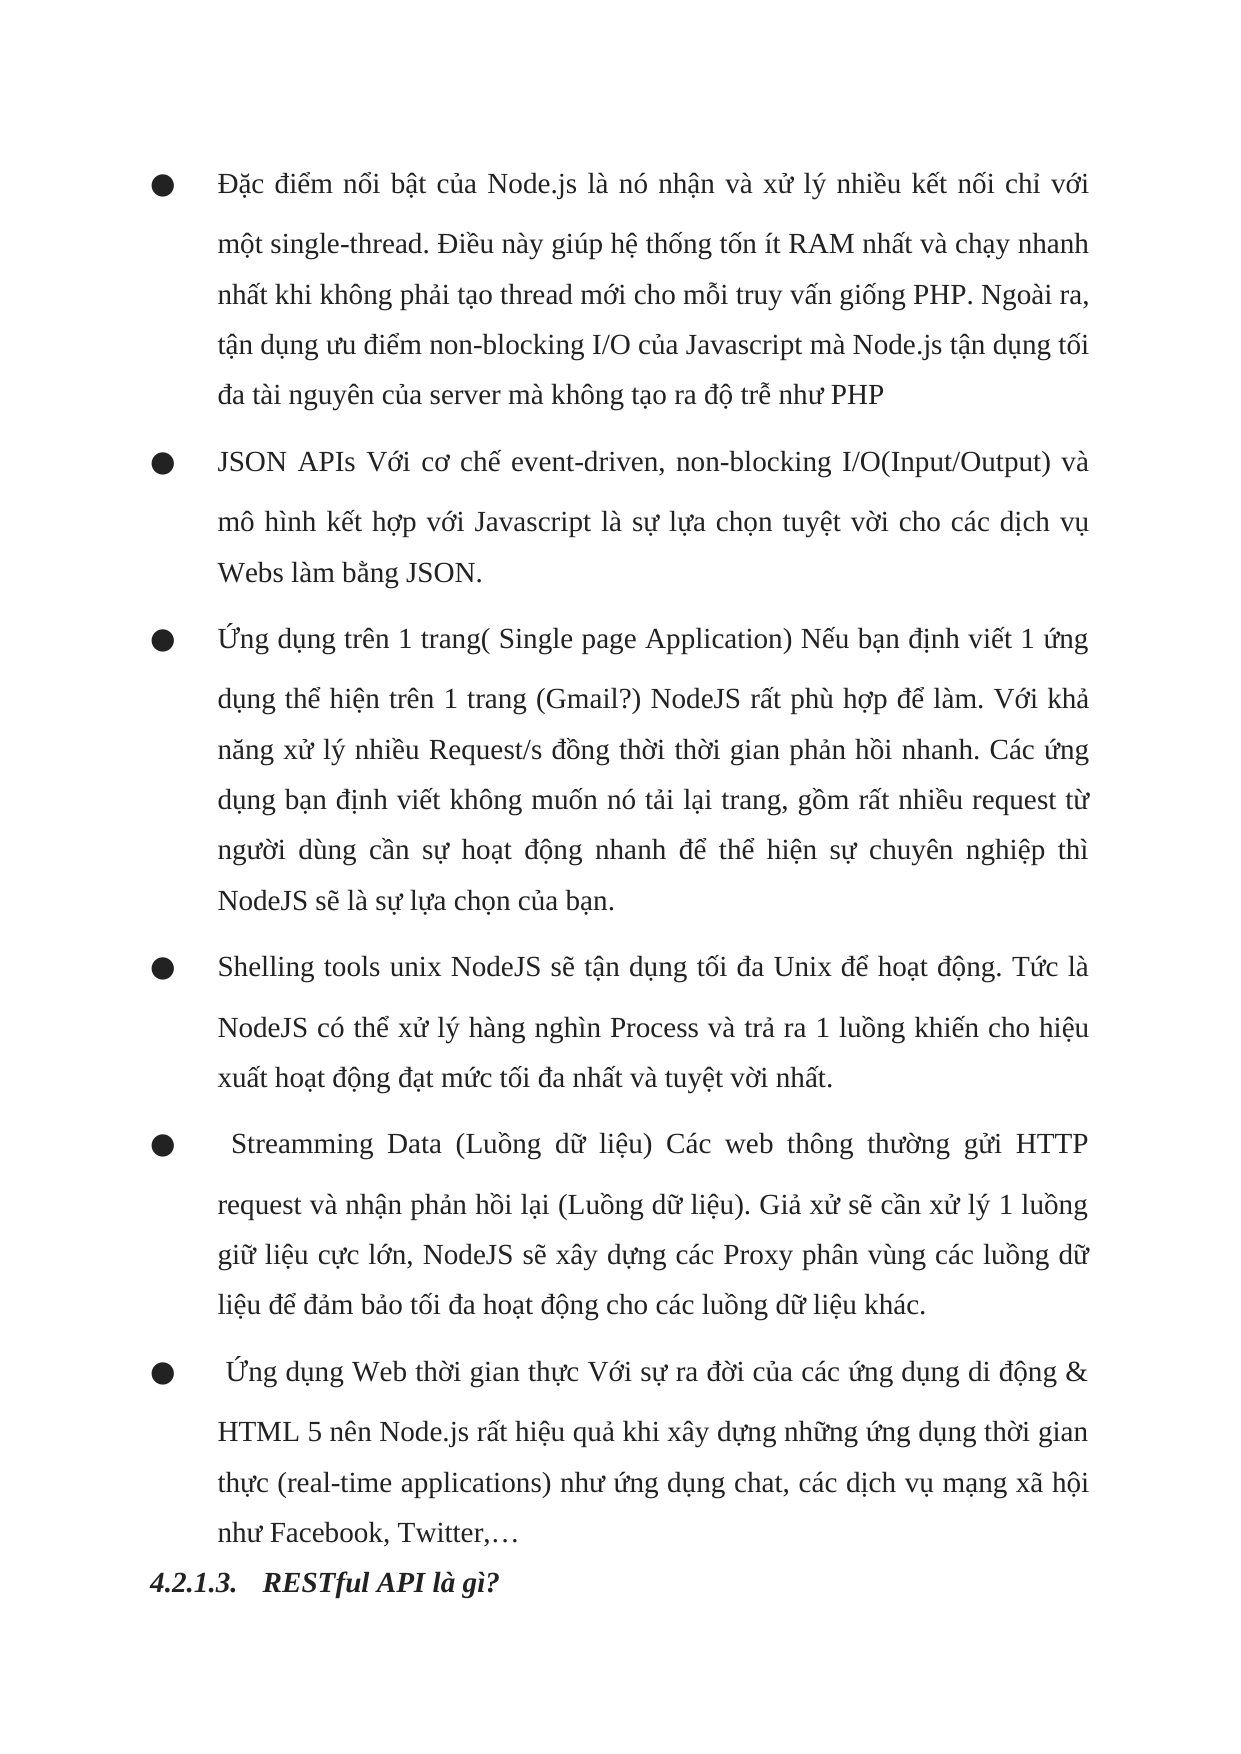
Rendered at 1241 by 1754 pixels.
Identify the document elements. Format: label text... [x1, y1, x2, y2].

list Ứng dụng trên 1 trang( Single page Application) Nếu bạn định viết 1 ứng dụng thể hiện trên 1 trang (Gmail?) NodeJS rất phù hợp để làm. Với khả năng xử lý nhiều Request/s đồng thời thời gian phản hồi nhanh. Các ứng dụng bạn định viết không muốn nó tải lại trang, gồm rất nhiều request từ người dùng cần sự hoạt động nhanh để thể hiện sự chuyên nghiệp thì NodeJS sẽ là sự lựa chọn của bạn. [150, 605, 1090, 916]
list JSON APIs Với cơ chế event-driven, non-blocking I/O(Input/Output) và mô hình kết hợp với Javascript là sự lựa chọn tuyệt vời cho các dịch vụ Webs làm bằng JSON. [150, 428, 1090, 588]
list Ứng dụng Web thời gian thực Với sự ra đời của các ứng dụng di động & HTML 5 nên Node.js rất hiệu quả khi xây dựng những ứng dụng thời gian thực (real-time applications) như ứng dụng chat, các dịch vụ mạng xã hội như Facebook, Twitter,… [150, 1338, 1090, 1548]
list Đặc điểm nổi bật của Node.js là nó nhận và xử lý nhiều kết nối chỉ với một single-thread. Điều này giúp hệ thống tốn ít RAM nhất và chạy nhanh nhất khi không phải tạo thread mới cho mỗi truy vấn giống PHP. Ngoài ra, tận dụng ưu điểm non-blocking I/O của Javascript mà Node.js tận dụng tối đa tài nguyên của server mà không tạo ra độ trễ như PHP [150, 150, 1090, 411]
list Streamming Data (Luồng dữ liệu) Các web thông thường gửi HTTP request và nhận phản hồi lại (Luồng dữ liệu). Giả xử sẽ cần xử lý 1 luồng giữ liệu cực lớn, NodeJS sẽ xây dựng các Proxy phân vùng các luồng dữ liệu để đảm bảo tối đa hoạt động cho các luồng dữ liệu khác. [150, 1110, 1090, 1321]
list Shelling tools unix NodeJS sẽ tận dụng tối đa Unix để hoạt động. Tức là NodeJS có thể xử lý hàng nghìn Process và trả ra 1 luồng khiến cho hiệu xuất hoạt động đạt mức tối đa nhất và tuyệt vời nhất. [150, 933, 1090, 1093]
list RESTful API là gì? [150, 1565, 1090, 1599]
